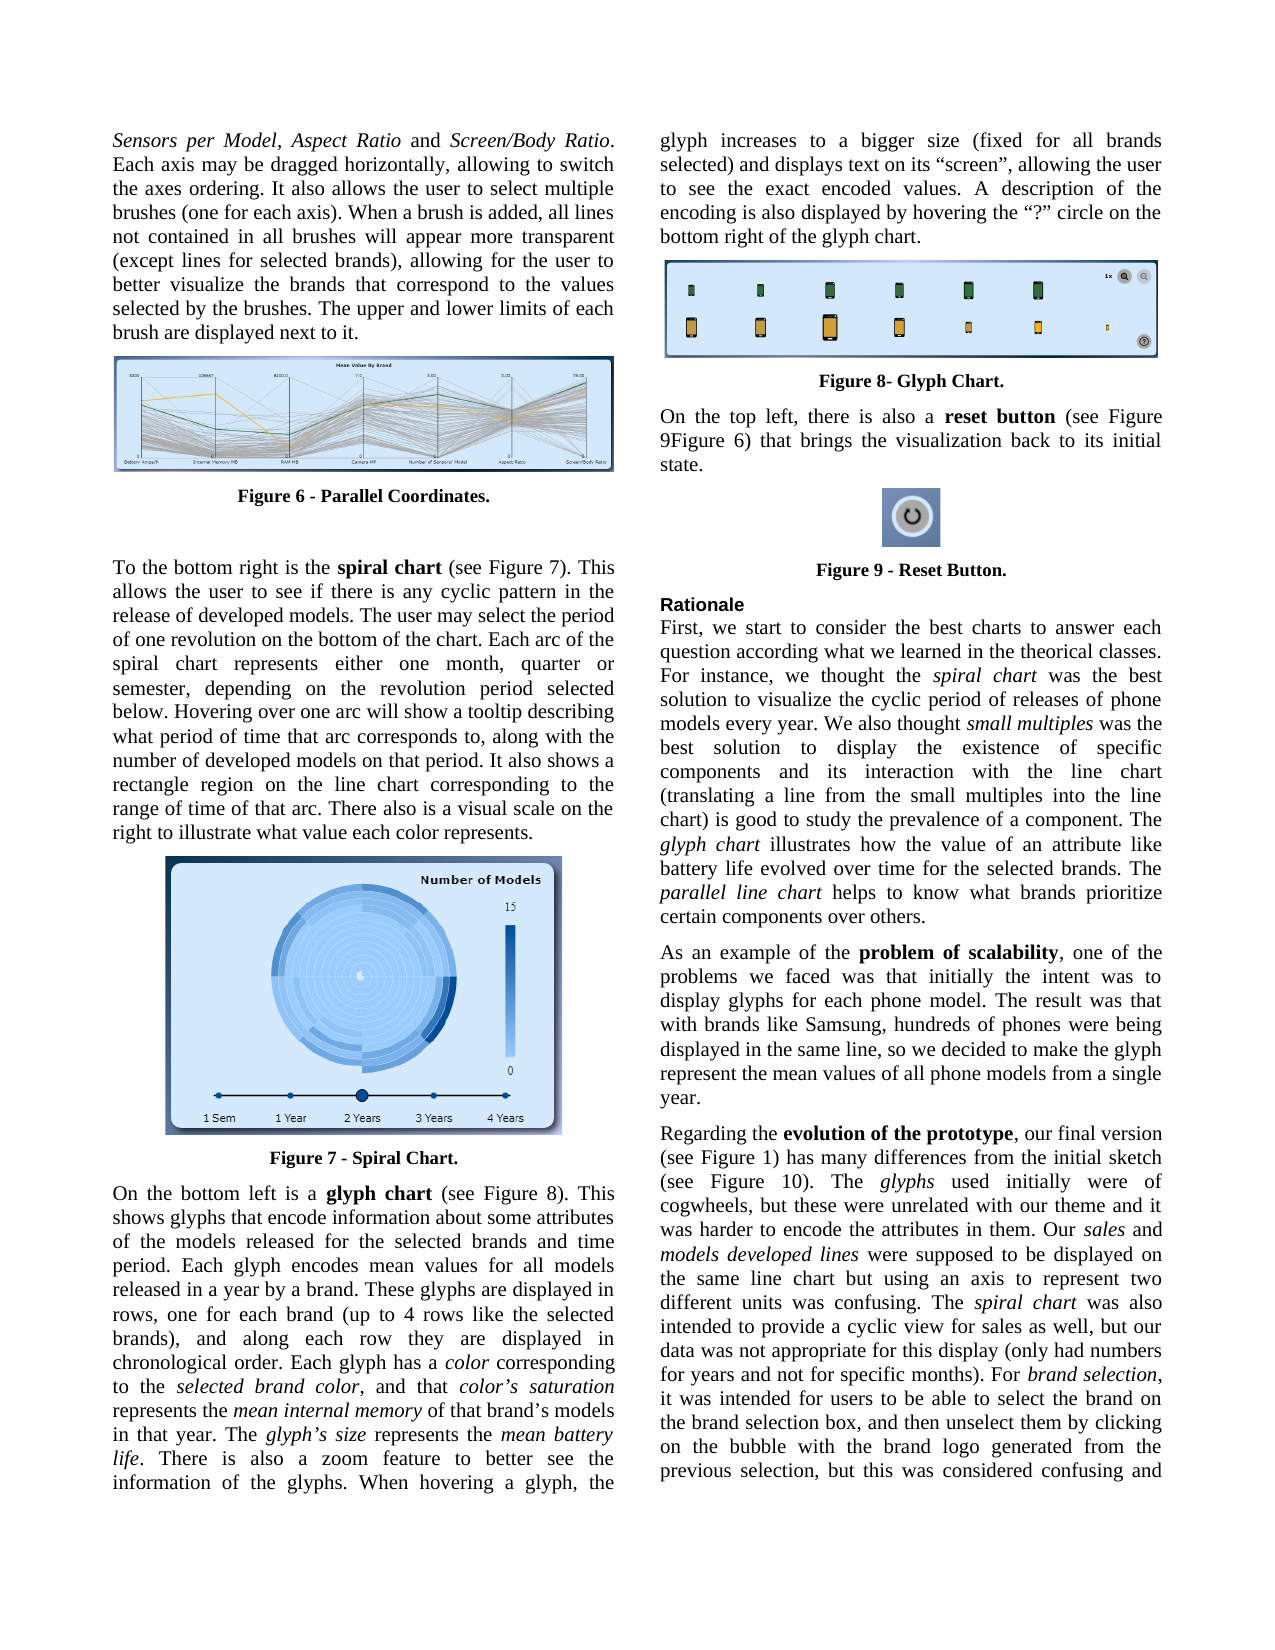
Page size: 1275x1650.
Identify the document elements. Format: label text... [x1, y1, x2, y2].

picture [664, 260, 1158, 358]
subtitle Rationale [660, 593, 1162, 615]
picture [165, 856, 563, 1135]
text Figure 9 - Reset Button. [660, 559, 1162, 581]
text On the bottom left is a glyph chart (see Figure 8). This shows glyphs that encode information about some attributes of the models released for the selected brands and time period. Each glyph encodes mean values for all models released in a year by a brand. These glyphs are displayed in rows, one for each brand (up to 4 rows like the selected brands), and along each row they are displayed in chronological order. Each glyph has a color corresponding to the selected brand color, and that color’s saturation represents the mean internal memory of that brand’s models in that year. The glyph’s size represents the mean battery life. There is also a zoom feature to better see the information of the glyphs. When hovering a glyph, the glyph increases to a bigger size (fixed for all brands selected) and displays text on its “screen”, allowing the user to see the exact encoded values. A description of the encoding is also displayed by hovering the “?” circle on the bottom right of the glyph chart. [112, 1181, 615, 1494]
text Figure 8- Glyph Chart. [660, 370, 1162, 391]
text To the bottom right is the spiral chart (see Figure 7). This allows the user to see if there is any cyclic pattern in the release of developed models. The user may select the period of one revolution on the bottom of the chart. Each arc of the spiral chart represents either one month, quarter or semester, depending on the revolution period selected below. Hovering over one arc will show a tooltip describing what period of time that arc corresponds to, along with the number of developed models on that period. It also shows a rectangle region on the line chart corresponding to the range of time of that arc. There also is a visual scale on the right to illustrate what value each color represents. [112, 555, 615, 844]
text As an example of the problem of scalability, one of the problems we faced was that initially the intent was to display glyphs for each phone model. The result was that with brands like Samsung, hundreds of phones were being displayed in the same line, so we decided to make the glyph represent the mean values of all phone models from a single year. [660, 940, 1162, 1109]
picture [882, 488, 941, 547]
text First, we start to consider the best charts to answer each question according what we learned in the theorical classes. For instance, we thought the spiral chart was the best solution to visualize the cyclic period of releases of phone models every year. We also thought small multiples was the best solution to display the existence of specific components and its interaction with the line chart (translating a line from the small multiples into the line chart) is good to study the prevalence of a component. The glyph chart illustrates how the value of an attribute like battery life evolved over time for the selected brands. The parallel line chart helps to know what brands prioritize certain components over others. [660, 615, 1162, 928]
text Figure 6 - Parallel Coordinates. [112, 484, 615, 506]
text On the top left, there is also a reset button (see Figure 9) that brings the visualization back to its initial state. [660, 404, 1162, 476]
text On the bottom left is a glyph chart (see Figure 8). This shows glyphs that encode information about some attributes of the models released for the selected brands and time period. Each glyph encodes mean values for all models released in a year by a brand. These glyphs are displayed in rows, one for each brand (up to 4 rows like the selected brands), and along each row they are displayed in chronological order. Each glyph has a color corresponding to the selected brand color, and that color’s saturation represents the mean internal memory of that brand’s models in that year. The glyph’s size represents the mean battery life. There is also a zoom feature to better see the information of the glyphs. When hovering a glyph, the glyph increases to a bigger size (fixed for all brands selected) and displays text on its “screen”, allowing the user to see the exact encoded values. A description of the encoding is also displayed by hovering the “?” circle on the bottom right of the glyph chart. [660, 127, 1162, 248]
text Figure 7 - Spiral Chart. [112, 1147, 615, 1169]
picture [113, 356, 614, 472]
